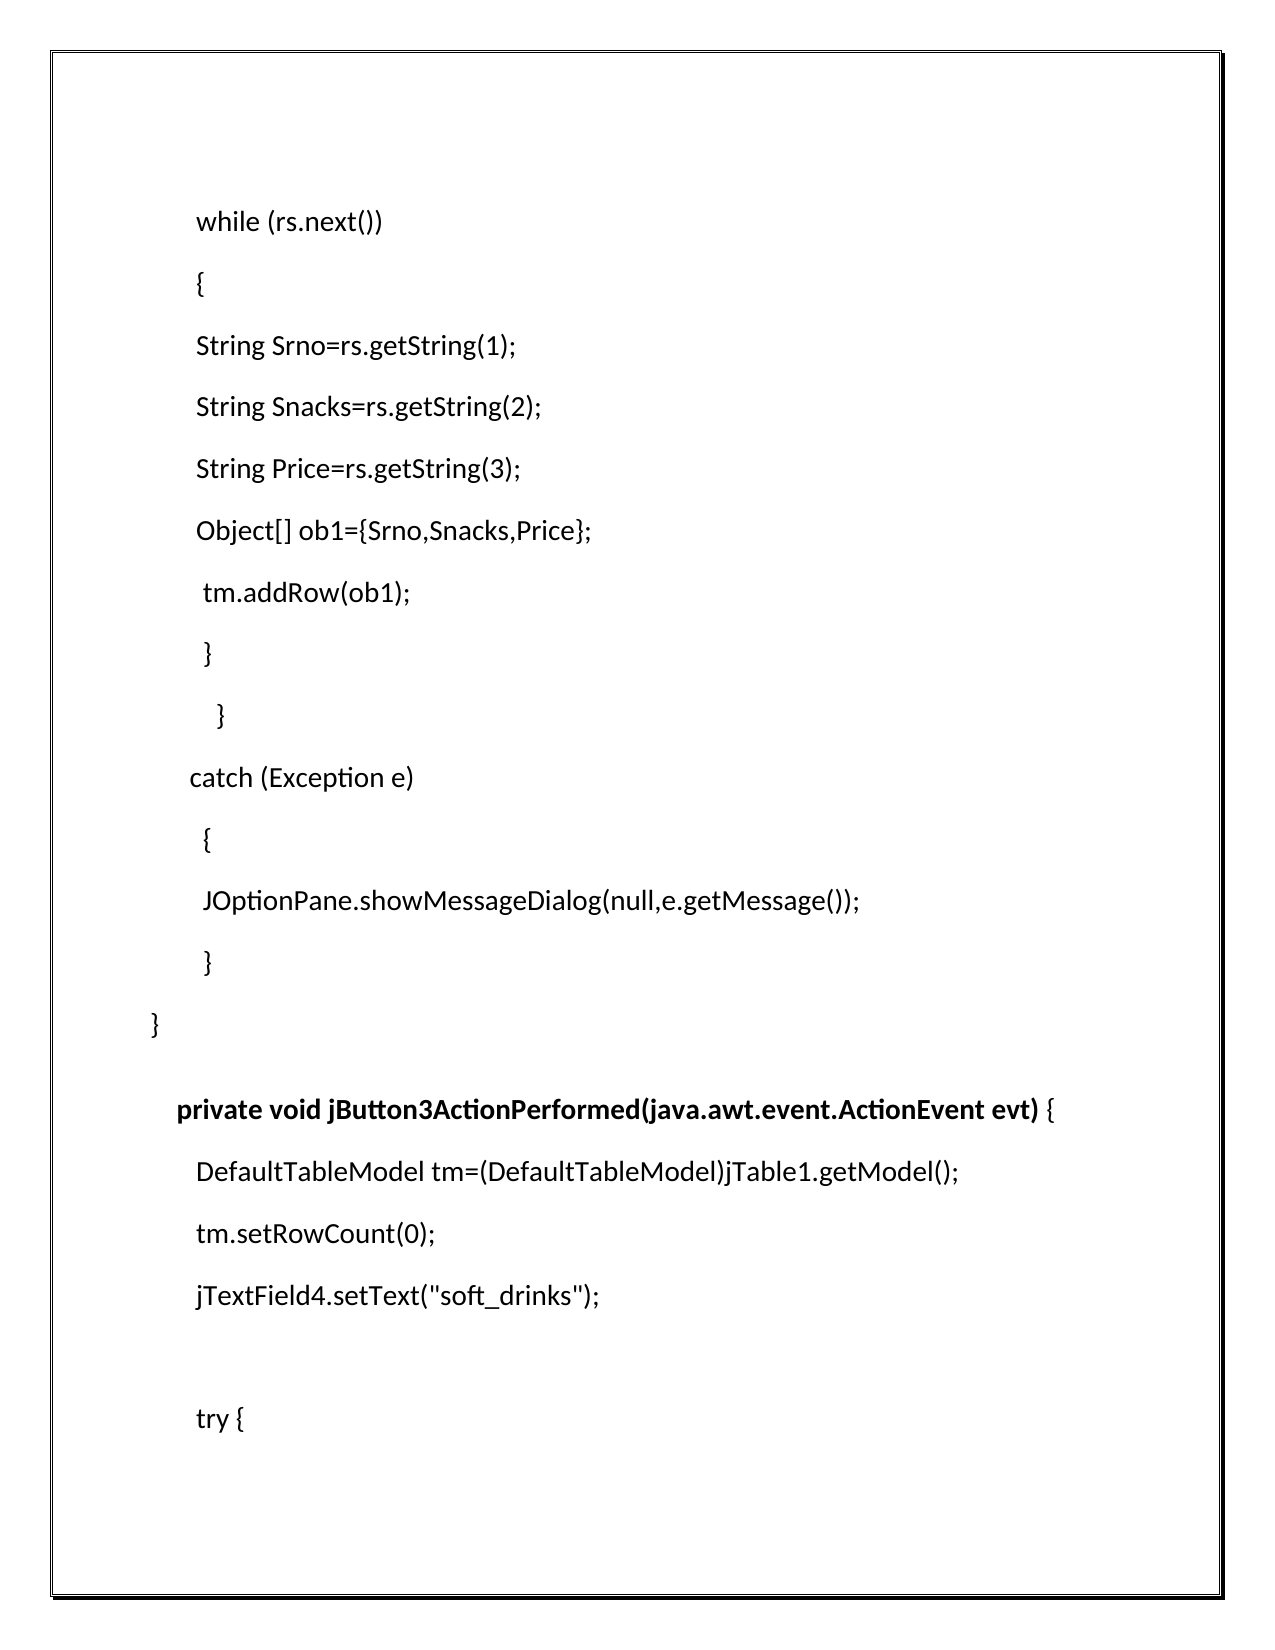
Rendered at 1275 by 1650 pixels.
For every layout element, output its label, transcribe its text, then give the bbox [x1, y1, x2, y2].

text } [150, 697, 1122, 733]
text DefaultTableModel tm=(DefaultTableModel)jTable1.getModel(); [150, 1153, 1122, 1189]
text private void jButton3ActionPerformed(java.awt.event.ActionEvent evt) { [150, 1091, 1122, 1127]
text try { [150, 1400, 1122, 1436]
text tm.addRow(ob1); [150, 574, 1122, 609]
text catch (Exception e) [150, 759, 1122, 794]
text { [150, 821, 1122, 856]
text while (rs.next()) [150, 203, 1122, 239]
text Object[] ob1={Srno,Snacks,Price}; [150, 512, 1122, 547]
text tm.setRowCount(0); [150, 1215, 1122, 1251]
text } [150, 1006, 1122, 1042]
text } [150, 944, 1122, 980]
text String Snacks=rs.getString(2); [150, 388, 1122, 424]
text JOptionPane.showMessageDialog(null,e.getMessage()); [150, 882, 1122, 918]
text String Srno=rs.getString(1); [150, 327, 1122, 362]
text { [150, 265, 1122, 300]
text String Price=rs.getString(3); [150, 450, 1122, 486]
text } [150, 635, 1122, 671]
text jTextField4.setText("soft_drinks"); [150, 1277, 1122, 1312]
